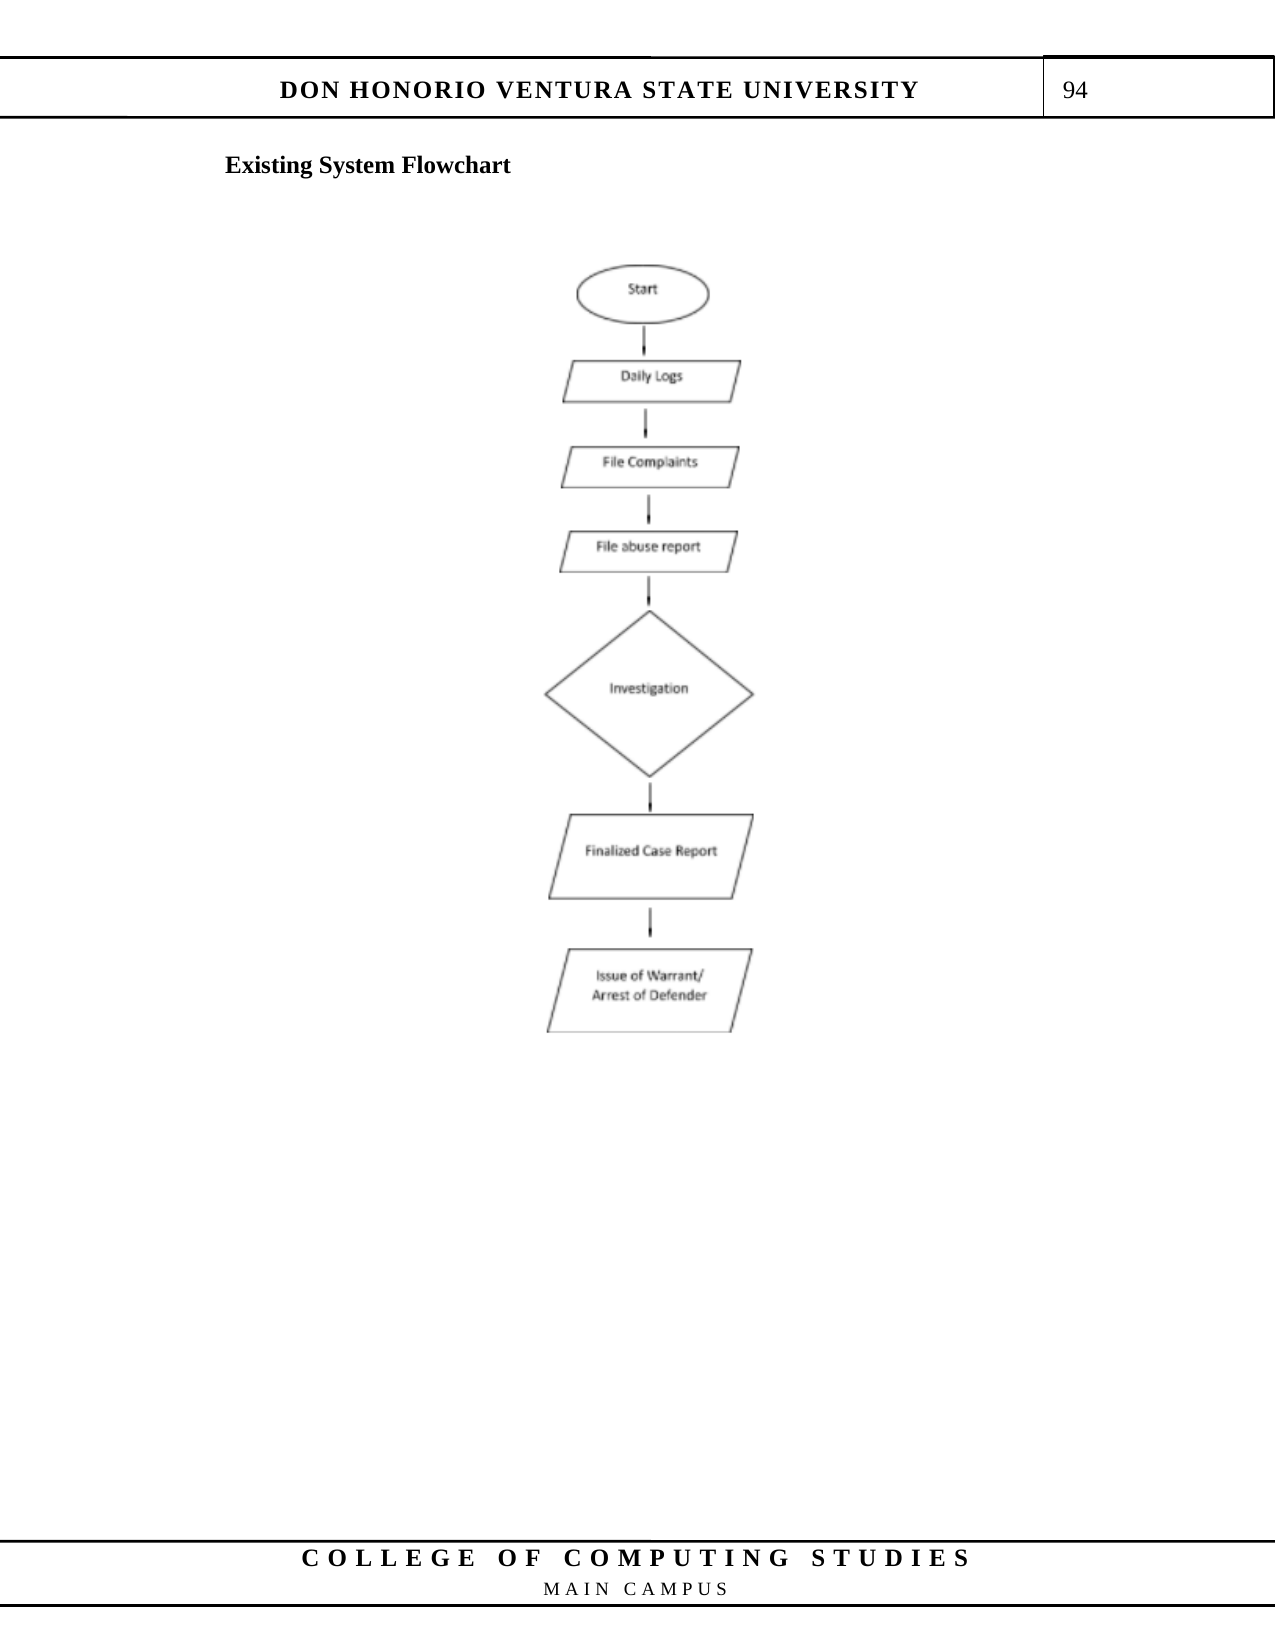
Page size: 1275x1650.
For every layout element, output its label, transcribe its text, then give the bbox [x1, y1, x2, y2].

text Existing System Flowchart [225, 150, 1087, 179]
picture [378, 207, 934, 1105]
